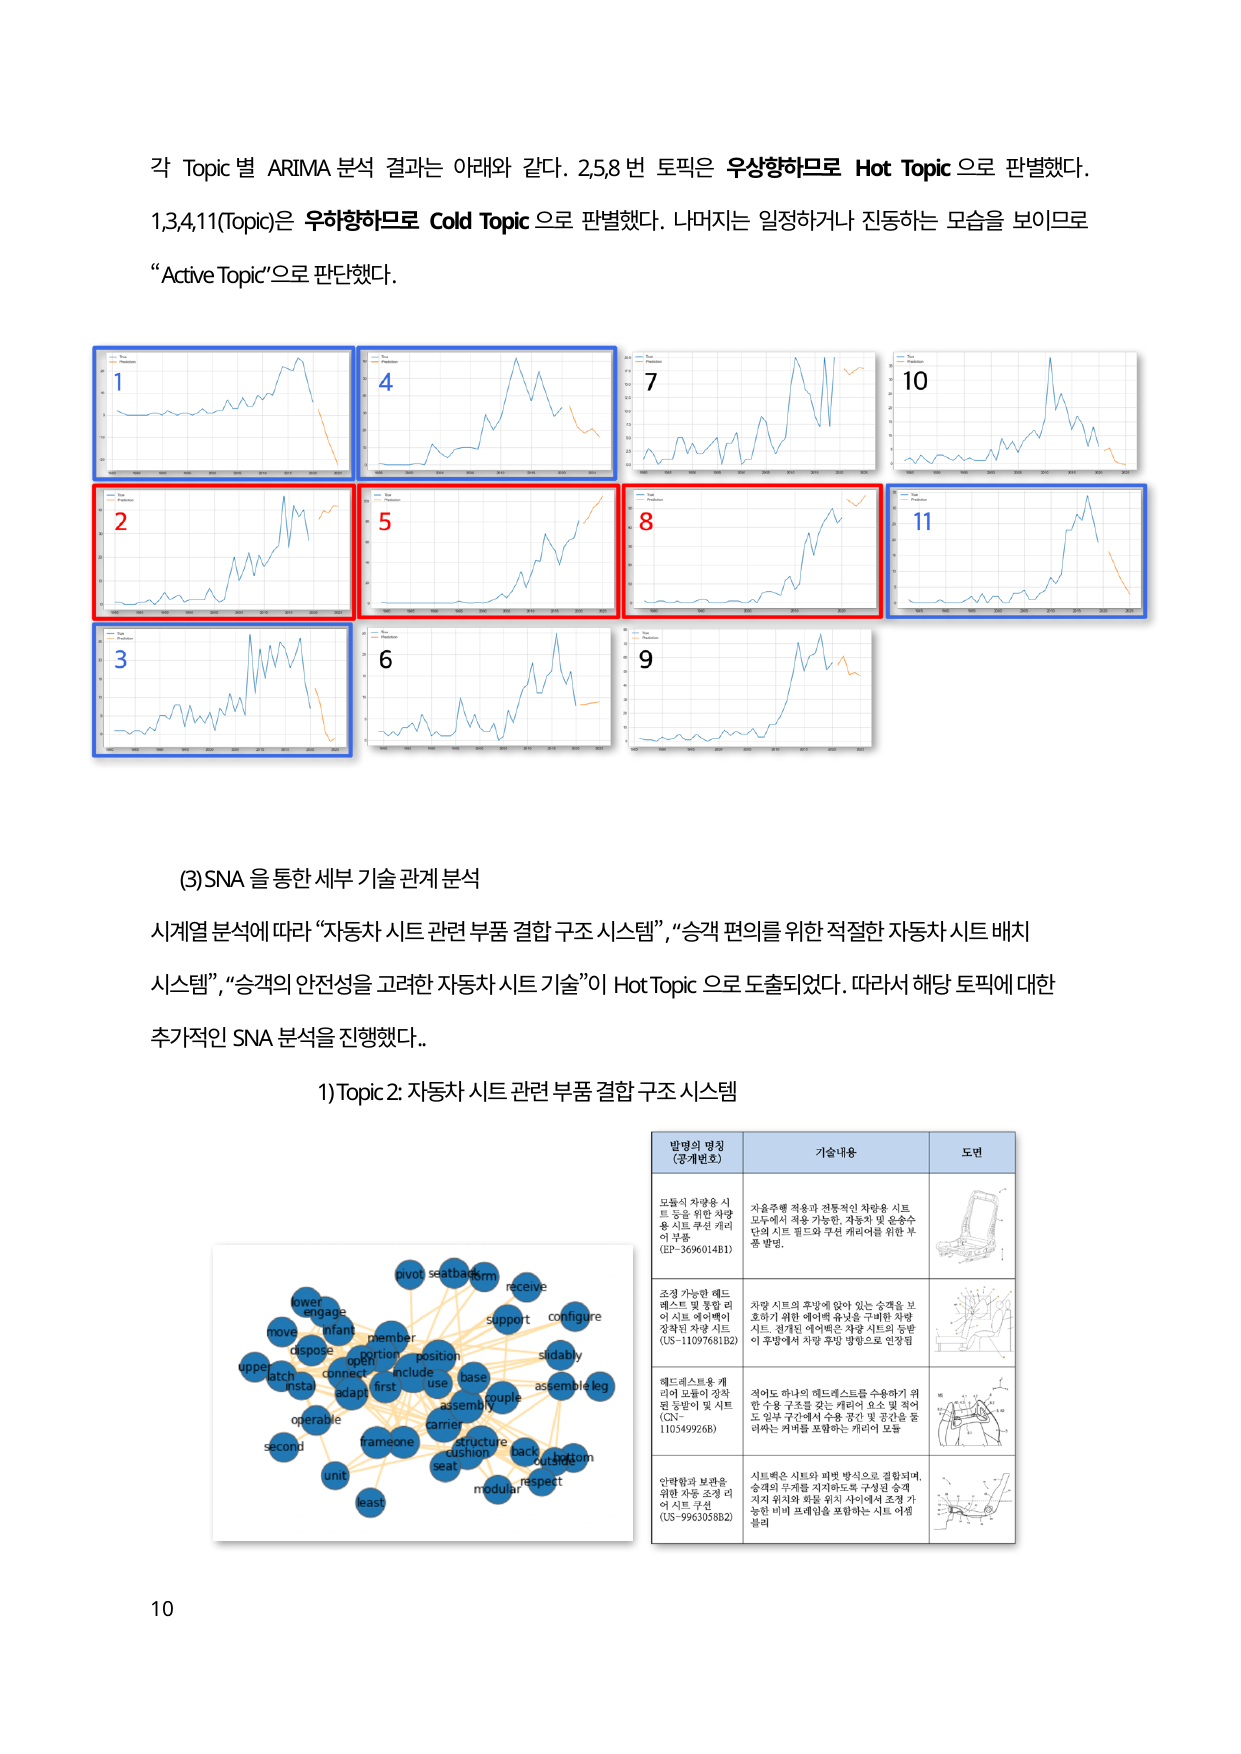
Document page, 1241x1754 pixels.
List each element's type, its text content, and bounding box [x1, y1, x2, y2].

text 시계열 분석에 따라 “자동차 시트 관련 부품 결합 구조 시스템”, “승객 편의를 위한 적절한 자동차 시트 배치 시스템”, “승객의 안전성을 고려한 자동차 시트 기술”이 Hot Topic으로 도출되었다. 따라서 해당 토픽에 대한 추가적인 SNA분석을 진행했다.. [150, 914, 1090, 1053]
picture [651, 1130, 1016, 1545]
text 1) Topic 2: 자동차 시트 관련 부품 결합 구조 시스템 [233, 1073, 1090, 1107]
text (3) SNA을 통한 세부 기술 관계 분석 [179, 860, 1090, 894]
picture [90, 344, 1148, 758]
picture [213, 1245, 633, 1541]
text 각 Topic별 ARIMA분석 결과는 아래와 같다. 2,5,8번 토픽은 우상향하므로 Hot Topic으로 판별했다. 1,3,4,11(Topic)은 우하향하므로 Cold Topic으로 판별했다. 나머지는 일정하거나 진동하는 모습을 보이므로 “Active Topic”으로 판단했다. [150, 150, 1090, 290]
